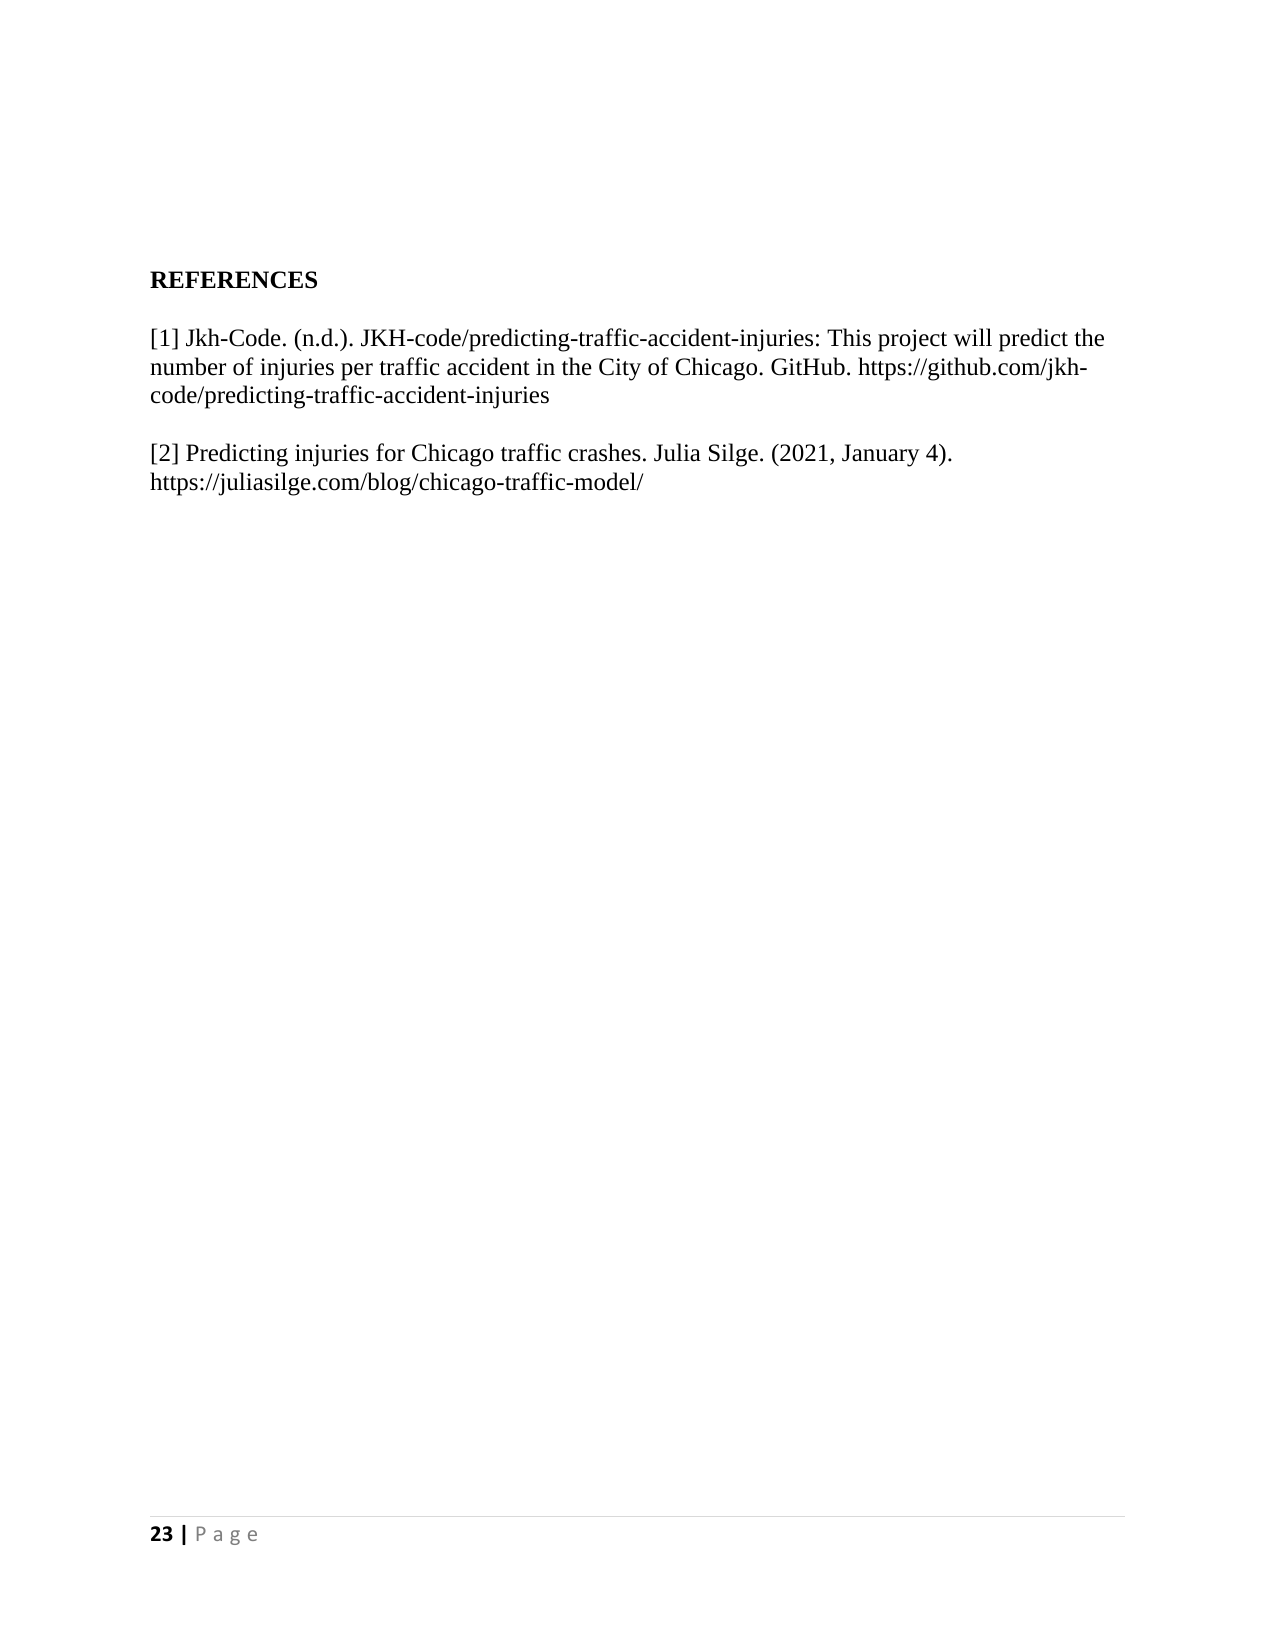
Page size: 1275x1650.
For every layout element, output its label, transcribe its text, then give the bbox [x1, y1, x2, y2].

text REFERENCES [150, 265, 1125, 294]
text [1] Jkh-Code. (n.d.). JKH-code/predicting-traffic-accident-injuries: This project will predict the number of injuries per traffic accident in the City of Chicago. GitHub. https://github.com/jkh-code/predicting-traffic-accident-injuries [150, 323, 1125, 409]
text [2] Predicting injuries for Chicago traffic crashes. Julia Silge. (2021, January 4). https://juliasilge.com/blog/chicago-traffic-model/ [150, 438, 1125, 496]
